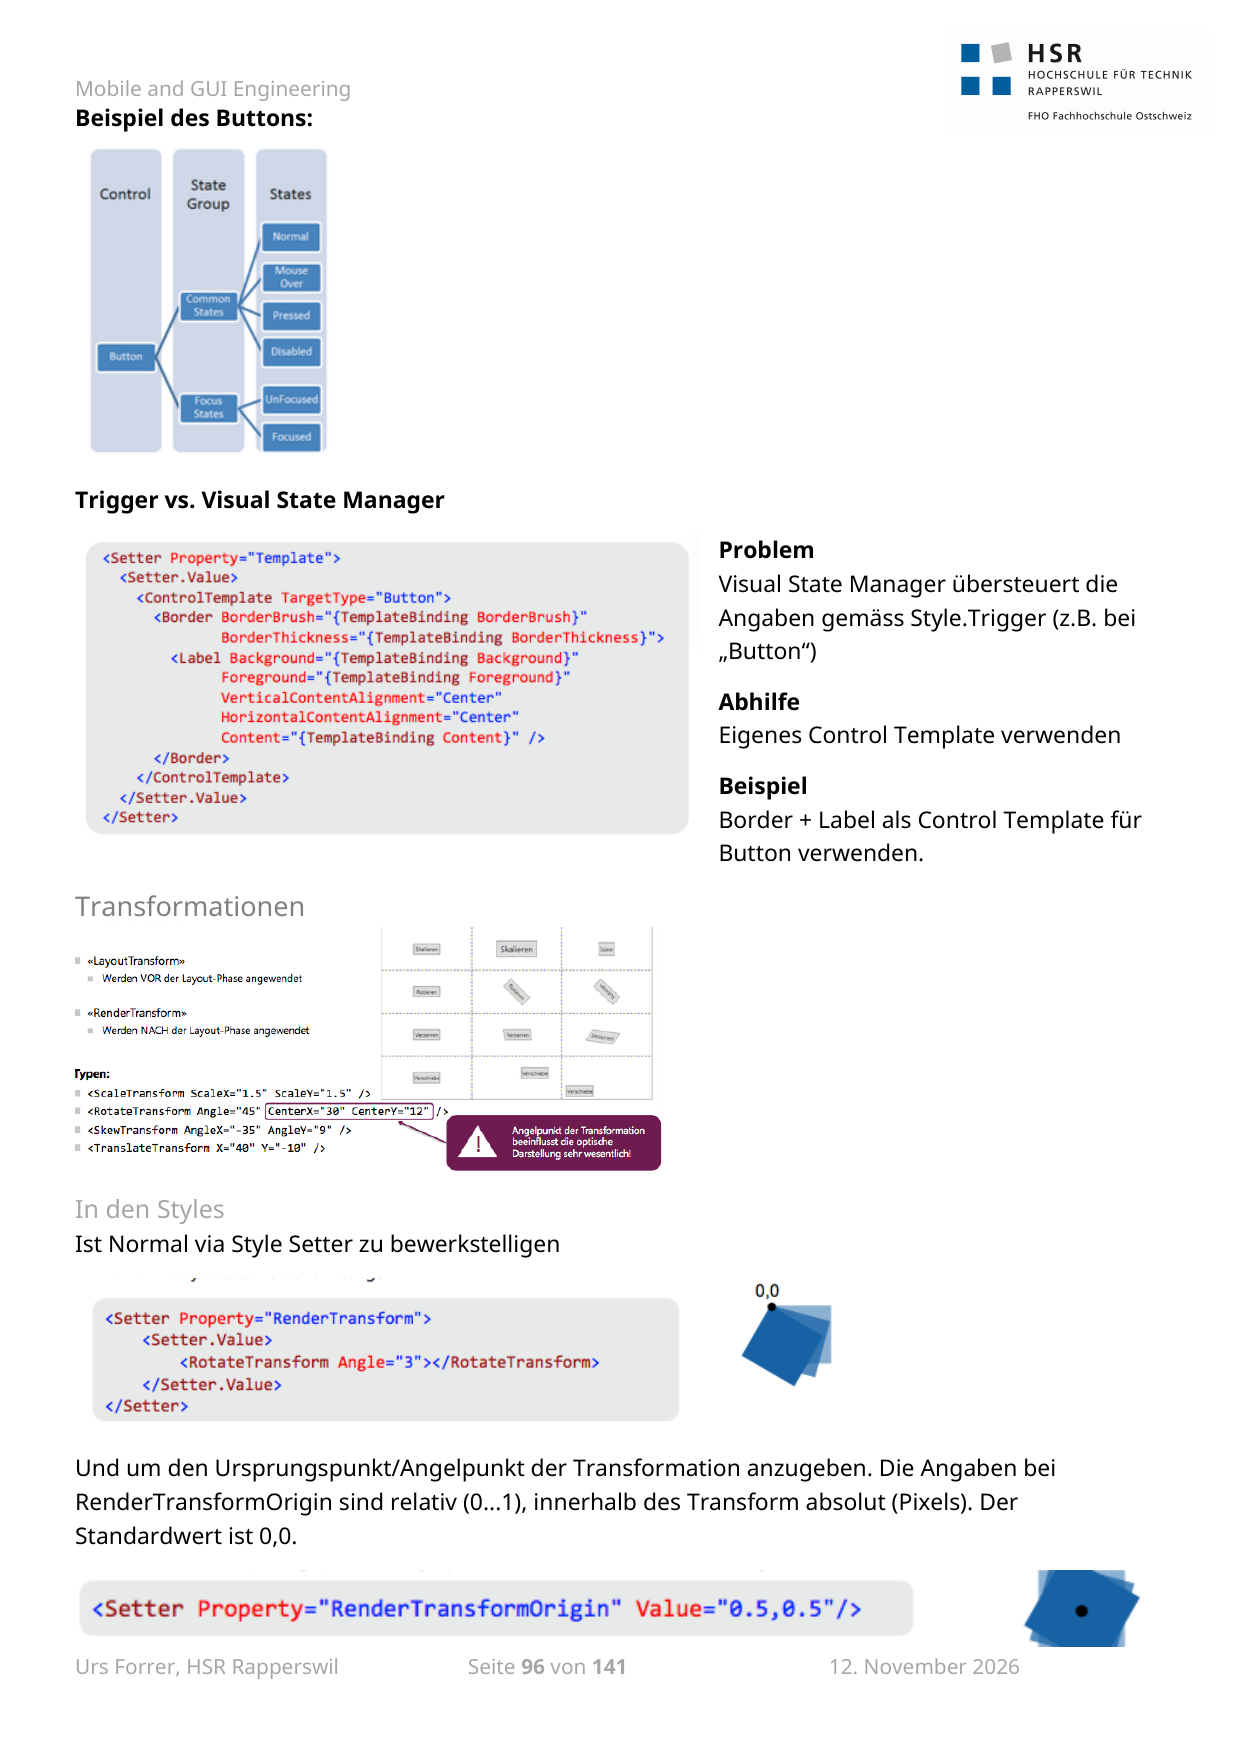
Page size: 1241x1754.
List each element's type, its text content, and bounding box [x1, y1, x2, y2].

subtitle Transformationen [75, 888, 1165, 924]
text Beispiel des Buttons: [75, 102, 1165, 464]
text Beispiel Border + Label als Control Template für Button verwenden. [75, 770, 1165, 868]
text Abhilfe Eigenes Control Template verwenden [700, 686, 1165, 751]
text Problem Visual State Manager übersteuert die Angaben gemäss Style.Trigger (z.B. bei „Button“) [700, 534, 1165, 666]
text Trigger vs. Visual State Manager [75, 483, 1165, 515]
picture [75, 1278, 852, 1434]
picture [75, 1570, 1166, 1647]
subtitle In den Styles [75, 1191, 1165, 1225]
picture [943, 29, 1210, 134]
text Ist Normal via Style Setter zu bewerkstelligen [75, 1228, 1165, 1259]
text Und um den Ursprungspunkt/Angelpunkt der Transformation anzugeben. Die Angaben bei RenderTransformOrigin sind relativ (0...1), innerhalb des Transform absolut (Pixels). Der Standardwert ist 0,0. [75, 1452, 1165, 1551]
picture [76, 533, 700, 844]
picture [75, 927, 664, 1172]
picture [75, 136, 345, 465]
